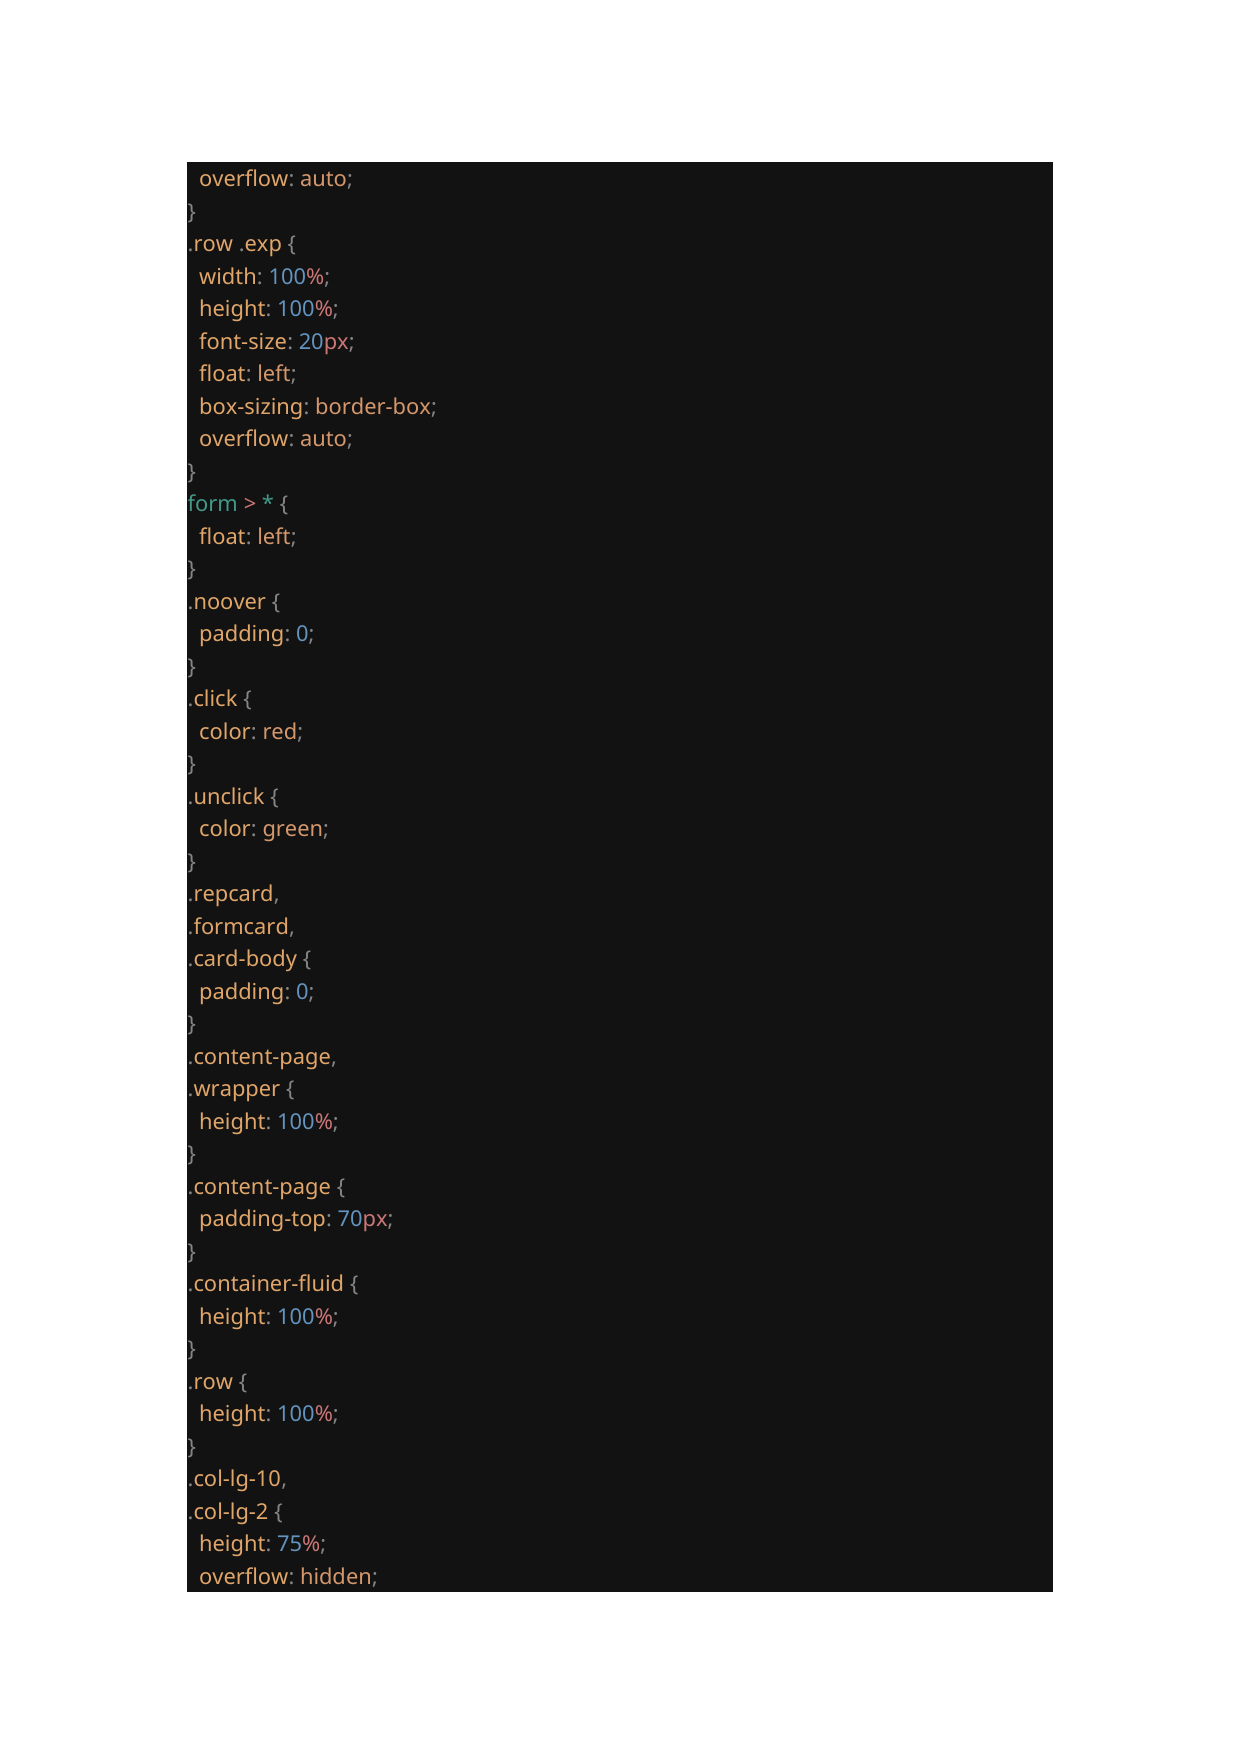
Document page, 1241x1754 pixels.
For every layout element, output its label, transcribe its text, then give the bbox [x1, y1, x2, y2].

text .container-fluid { [187, 1267, 1053, 1299]
text color: green; [187, 812, 1053, 844]
text } [187, 454, 1053, 487]
text } [187, 1429, 1053, 1462]
text overflow: auto; [187, 162, 1053, 194]
text width: 100%; [187, 259, 1053, 292]
text height: 75%; [187, 1527, 1053, 1559]
text height: 100%; [187, 292, 1053, 324]
text overflow: auto; [187, 422, 1053, 454]
text form > * { [187, 487, 1053, 519]
text height: 100%; [187, 1397, 1053, 1429]
text float: left; [187, 357, 1053, 389]
text .row .exp { [187, 227, 1053, 259]
text padding-top: 70px; [187, 1202, 1053, 1234]
text } [187, 649, 1053, 682]
text padding: 0; [187, 974, 1053, 1007]
text font-size: 20px; [187, 324, 1053, 357]
text height: 100%; [187, 1299, 1053, 1332]
text box-sizing: border-box; [187, 389, 1053, 422]
text .noover { [187, 584, 1053, 617]
text } [187, 194, 1053, 227]
text } [187, 1137, 1053, 1169]
text padding: 0; [187, 617, 1053, 649]
text .repcard, [187, 877, 1053, 909]
text } [187, 747, 1053, 779]
text } [187, 844, 1053, 877]
text } [187, 552, 1053, 584]
text .content-page, [187, 1039, 1053, 1072]
text .col-lg-10, [187, 1462, 1053, 1494]
text .formcard, [187, 909, 1053, 942]
text .row { [187, 1364, 1053, 1397]
text .wrapper { [187, 1072, 1053, 1104]
text float: left; [187, 519, 1053, 552]
text .click { [187, 682, 1053, 714]
text .card-body { [187, 942, 1053, 974]
text color: red; [187, 714, 1053, 747]
text height: 100%; [187, 1104, 1053, 1137]
text .col-lg-2 { [187, 1494, 1053, 1527]
text } [187, 1332, 1053, 1364]
text } [187, 1007, 1053, 1039]
text .unclick { [187, 779, 1053, 812]
text } [187, 1234, 1053, 1267]
text overflow: hidden; [187, 1559, 1053, 1592]
text .content-page { [187, 1169, 1053, 1202]
